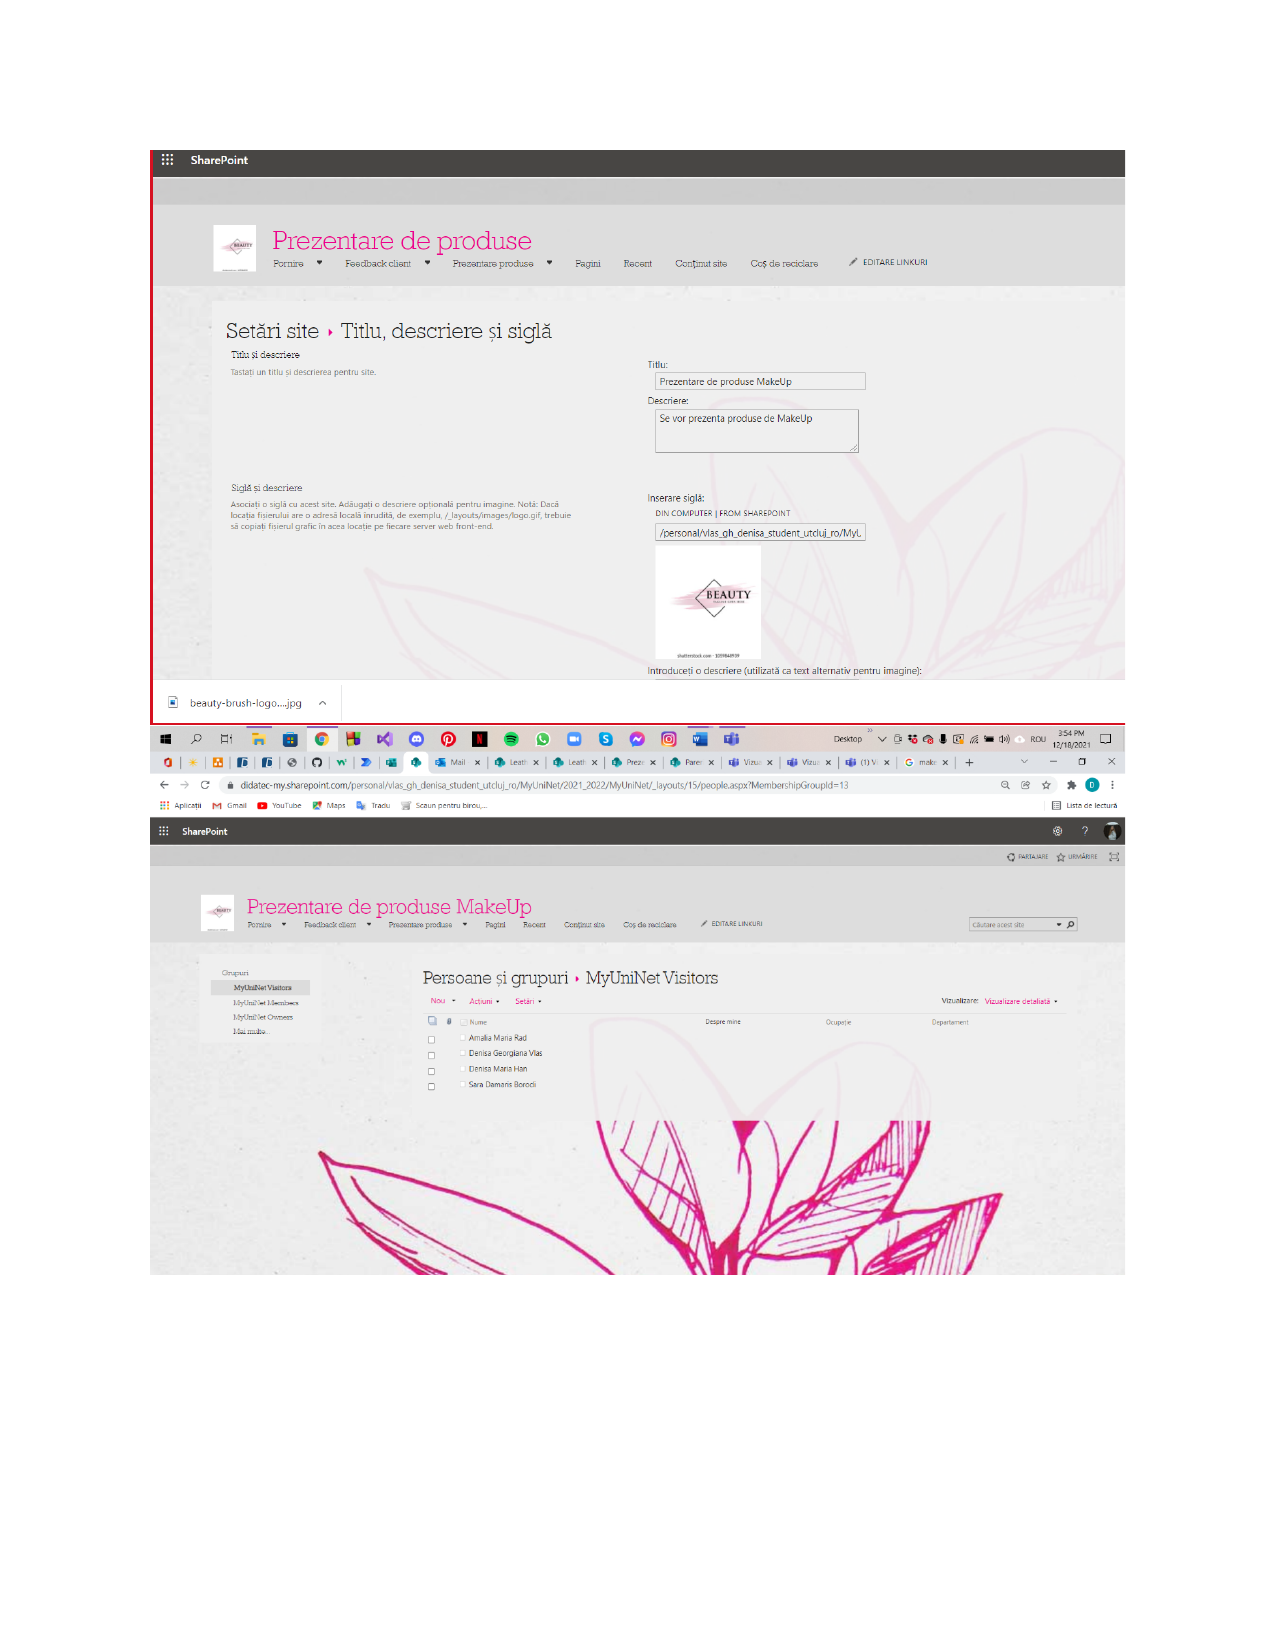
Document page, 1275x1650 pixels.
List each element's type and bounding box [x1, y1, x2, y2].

picture [150, 726, 1125, 1275]
picture [150, 150, 1125, 725]
